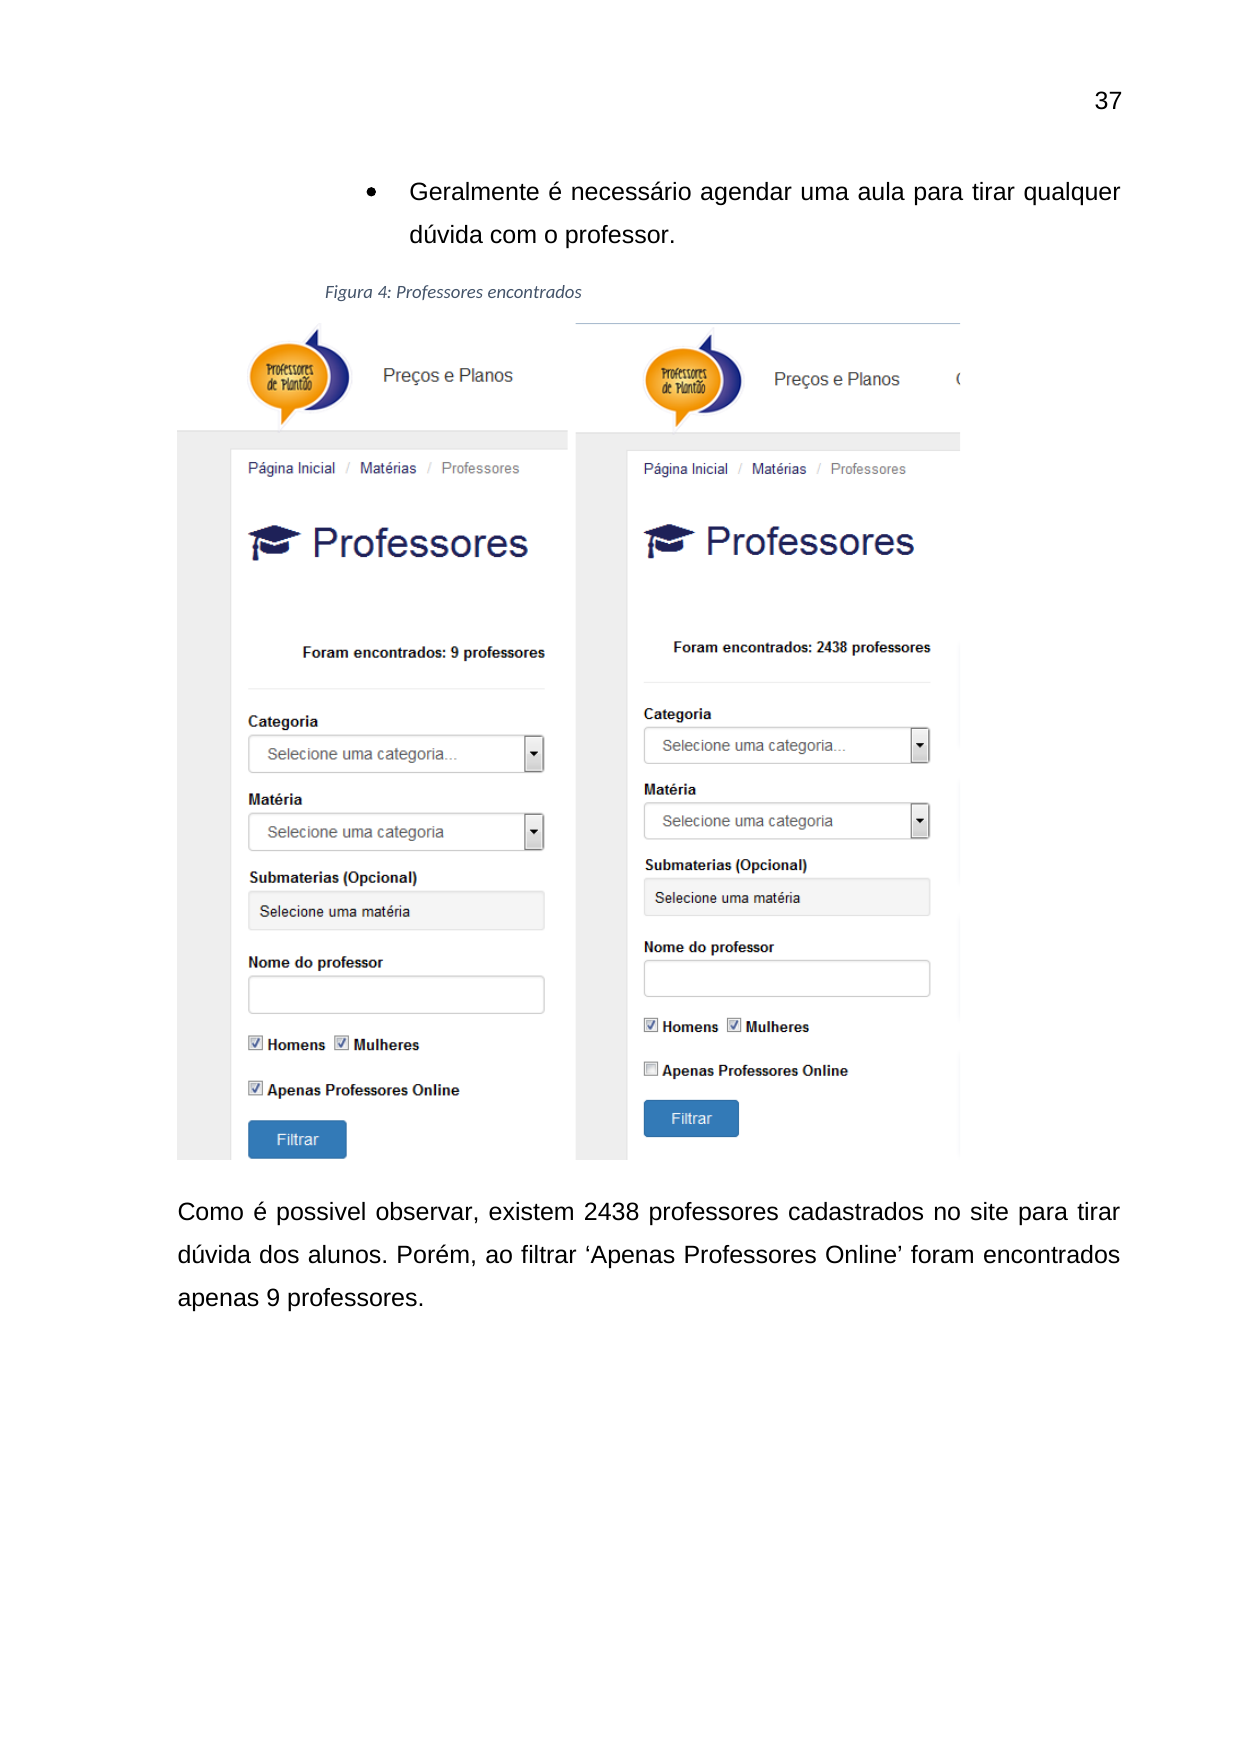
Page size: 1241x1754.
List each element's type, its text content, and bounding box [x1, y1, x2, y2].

picture [575, 323, 961, 1160]
picture [177, 323, 568, 1160]
text Figura 4: Professores encontrados [325, 280, 1122, 303]
text Como é possivel observar, existem 2438 professores cadastrados no site para tirar dúvida dos alunos. Porém, ao filtrar ‘Apenas Professores Online’ foram encontrados apenas 9 professores. [177, 1197, 1122, 1312]
list Geralmente é necessário agendar uma aula para tirar qualquer dúvida com o professor. [367, 177, 1122, 249]
